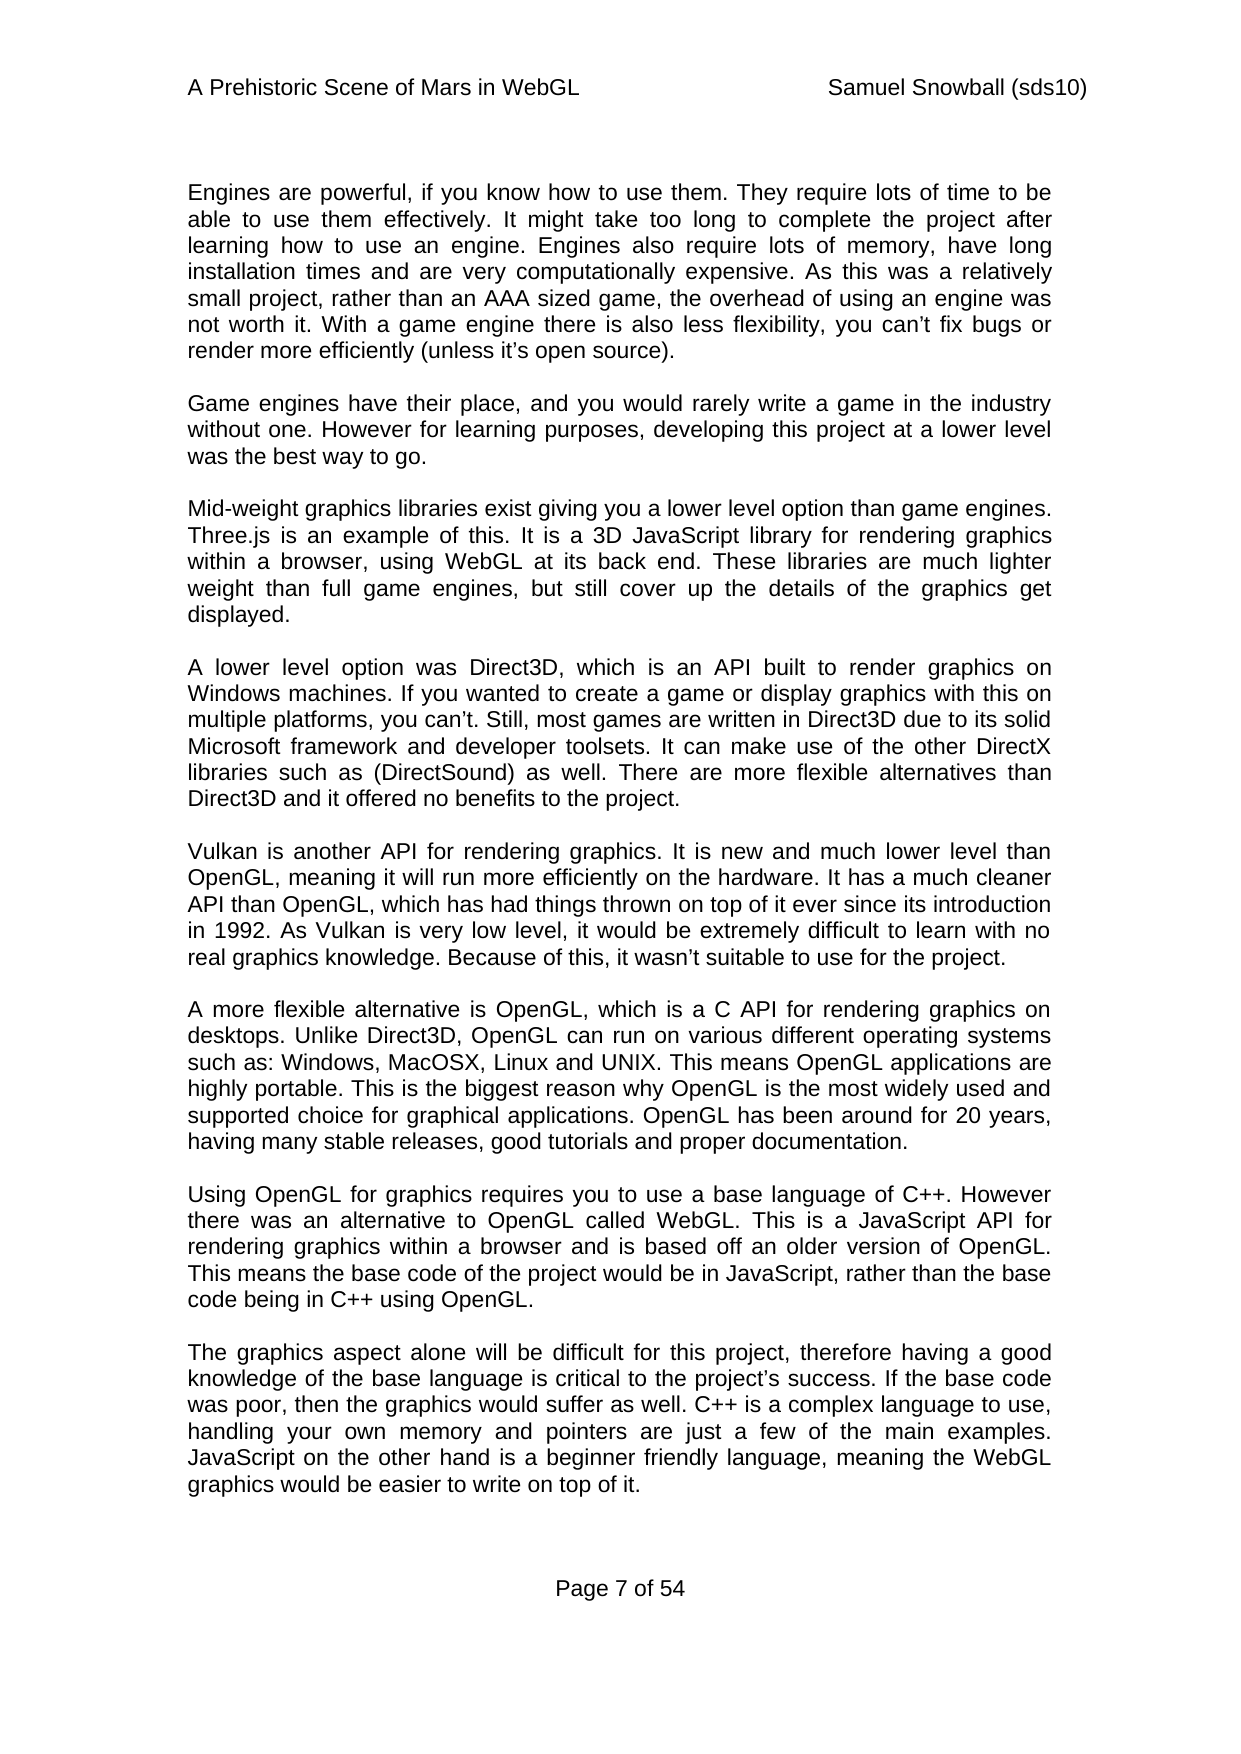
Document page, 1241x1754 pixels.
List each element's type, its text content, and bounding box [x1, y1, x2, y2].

text The graphics aspect alone will be difficult for this project, therefore having a good knowledge of the base language is critical to the project’s success. If the base code was poor, then the graphics would suffer as well. C++ is a complex language to use, handling your own memory and pointers are just a few of the main examples. JavaScript on the other hand is a beginner friendly language, meaning the WebGL graphics would be easier to write on top of it. [187, 1339, 1053, 1497]
text Vulkan is another API for rendering graphics. It is new and much lower level than OpenGL, meaning it will run more efficiently on the hardware. It has a much cleaner API than OpenGL, which has had things thrown on top of it ever since its introduction in 1992. As Vulkan is very low level, it would be extremely difficult to learn with no real graphics knowledge. Because of this, it wasn’t suitable to use for the project. [187, 838, 1053, 970]
text Engines are powerful, if you know how to use them. They require lots of time to be able to use them effectively. It might take too long to complete the project after learning how to use an engine. Engines also require lots of memory, have long installation times and are very computationally expensive. As this was a relatively small project, rather than an AAA sized game, the overhead of using an engine was not worth it. With a game engine there is also less flexibility, you can’t fix bugs or render more efficiently (unless it’s open source). [187, 179, 1053, 364]
text Game engines have their place, and you would rarely write a game in the industry without one. However for learning purposes, developing this project at a lower level was the best way to go. [187, 390, 1053, 469]
text A lower level option was Direct3D, which is an API built to render graphics on Windows machines. If you wanted to create a game or display graphics with this on multiple platforms, you can’t. Still, most games are written in Direct3D due to its solid Microsoft framework and developer toolsets. It can make use of the other DirectX libraries such as (DirectSound) as well. There are more flexible alternatives than Direct3D and it offered no benefits to the project. [187, 653, 1053, 812]
text Using OpenGL for graphics requires you to use a base language of C++. However there was an alternative to OpenGL called WebGL. This is a JavaScript API for rendering graphics within a browser and is based off an older version of OpenGL. This means the base code of the project would be in JavaScript, rather than the base code being in C++ using OpenGL. [187, 1181, 1053, 1312]
text A more flexible alternative is OpenGL, which is a C API for rendering graphics on desktops. Unlike Direct3D, OpenGL can run on various different operating systems such as: Windows, MacOSX, Linux and UNIX. This means OpenGL applications are highly portable. This is the biggest reason why OpenGL is the most widely used and supported choice for graphical applications. OpenGL has been around for 20 years, having many stable releases, good tutorials and proper documentation. [187, 996, 1053, 1154]
text Mid-weight graphics libraries exist giving you a lower level option than game engines. Three.js is an example of this. It is a 3D JavaScript library for rendering graphics within a browser, using WebGL at its back end. These libraries are much lighter weight than full game engines, but still cover up the details of the graphics get displayed. [187, 495, 1053, 627]
